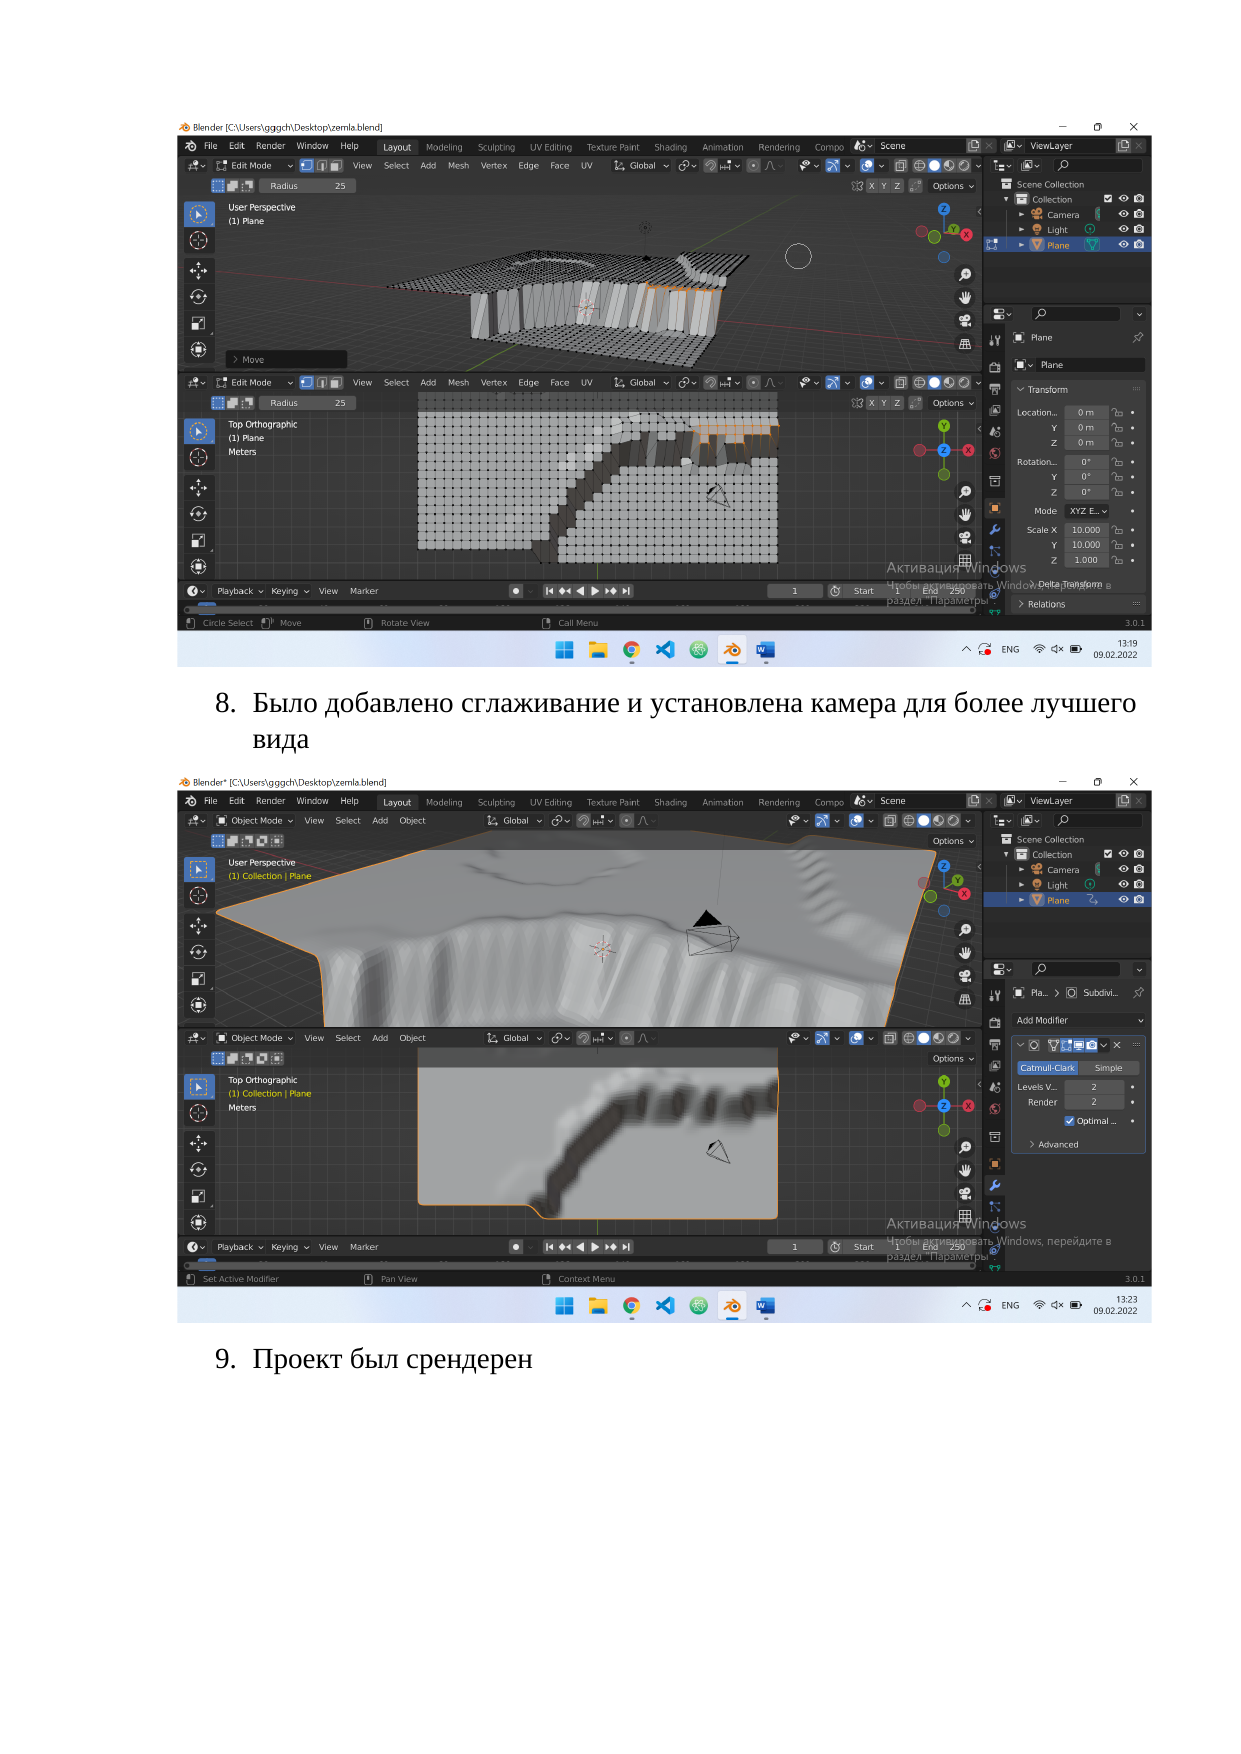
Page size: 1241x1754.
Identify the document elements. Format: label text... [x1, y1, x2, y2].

picture [177, 774, 1152, 1323]
list Проект был срендерен [215, 1341, 1152, 1374]
list Было добавлено сглаживание и установлена камера для более лучшего вида [215, 685, 1152, 755]
picture [177, 118, 1152, 667]
